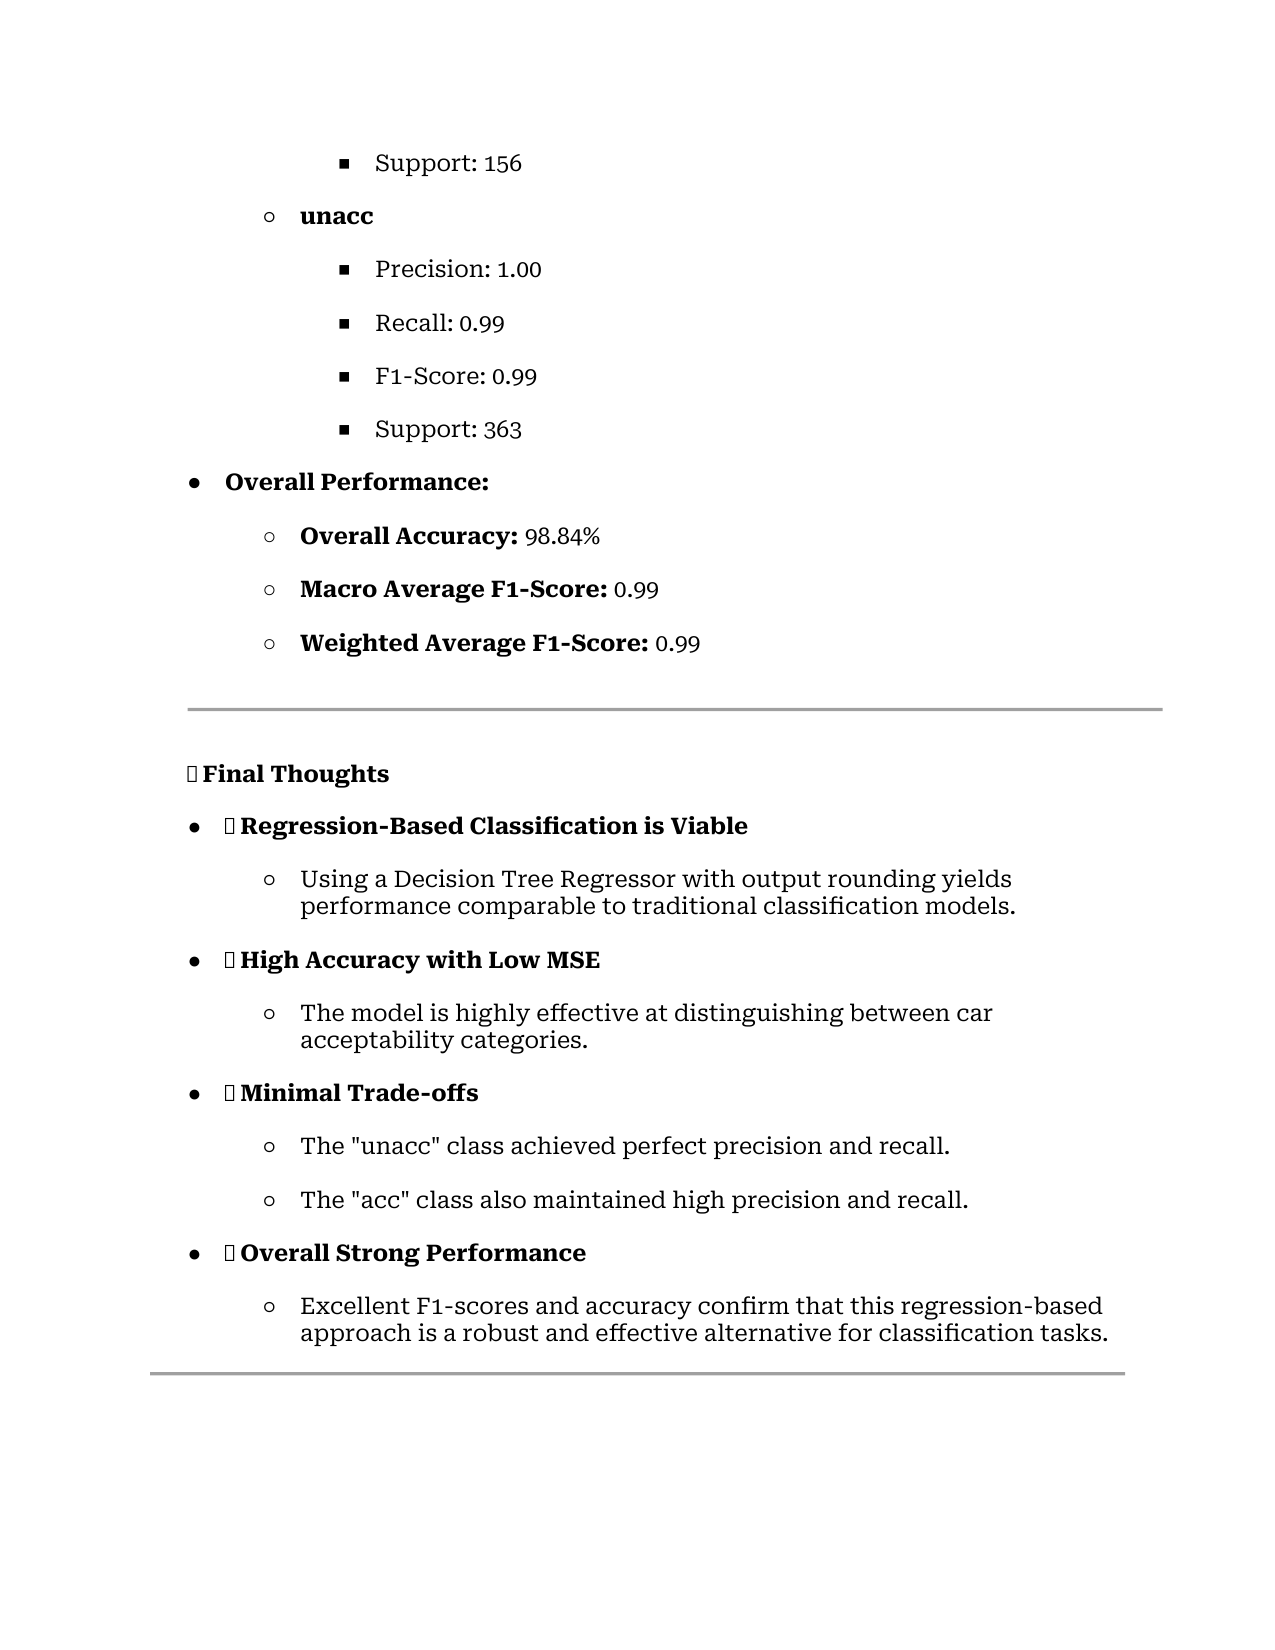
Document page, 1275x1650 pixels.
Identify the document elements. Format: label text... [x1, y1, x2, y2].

list Precision: 1.00 [337, 256, 1125, 310]
list Support: 156 [337, 150, 1125, 203]
subtitle 💡 Final Thoughts [187, 761, 1125, 788]
list Weighted Average F1-Score: 0.99 [262, 629, 1125, 683]
list Recall: 0.99 [337, 310, 1125, 363]
list The "acc" class also maintained high precision and recall. [262, 1187, 1125, 1240]
list ✅ High Accuracy with Low MSE [187, 947, 1125, 1000]
list F1-Score: 0.99 [337, 363, 1125, 416]
list The model is highly effective at distinguishing between car acceptability categories. [262, 1000, 1125, 1080]
list unacc [262, 203, 1125, 256]
list Excellent F1-scores and accuracy confirm that this regression-based approach is a robust and effective alternative for classification tasks. [262, 1293, 1125, 1347]
list Support: 363 [337, 416, 1125, 469]
list The "unacc" class achieved perfect precision and recall. [262, 1133, 1125, 1187]
list Overall Accuracy: 98.84% [262, 523, 1125, 576]
list ✅ Regression-Based Classification is Viable [187, 813, 1125, 866]
list ✅ Minimal Trade-offs [187, 1080, 1125, 1133]
list Macro Average F1-Score: 0.99 [262, 576, 1125, 629]
list ✅ Overall Strong Performance [187, 1240, 1125, 1293]
list Using a Decision Tree Regressor with output rounding yields performance comparable to traditional classification models. [262, 866, 1125, 947]
list Overall Performance: [187, 469, 1125, 523]
